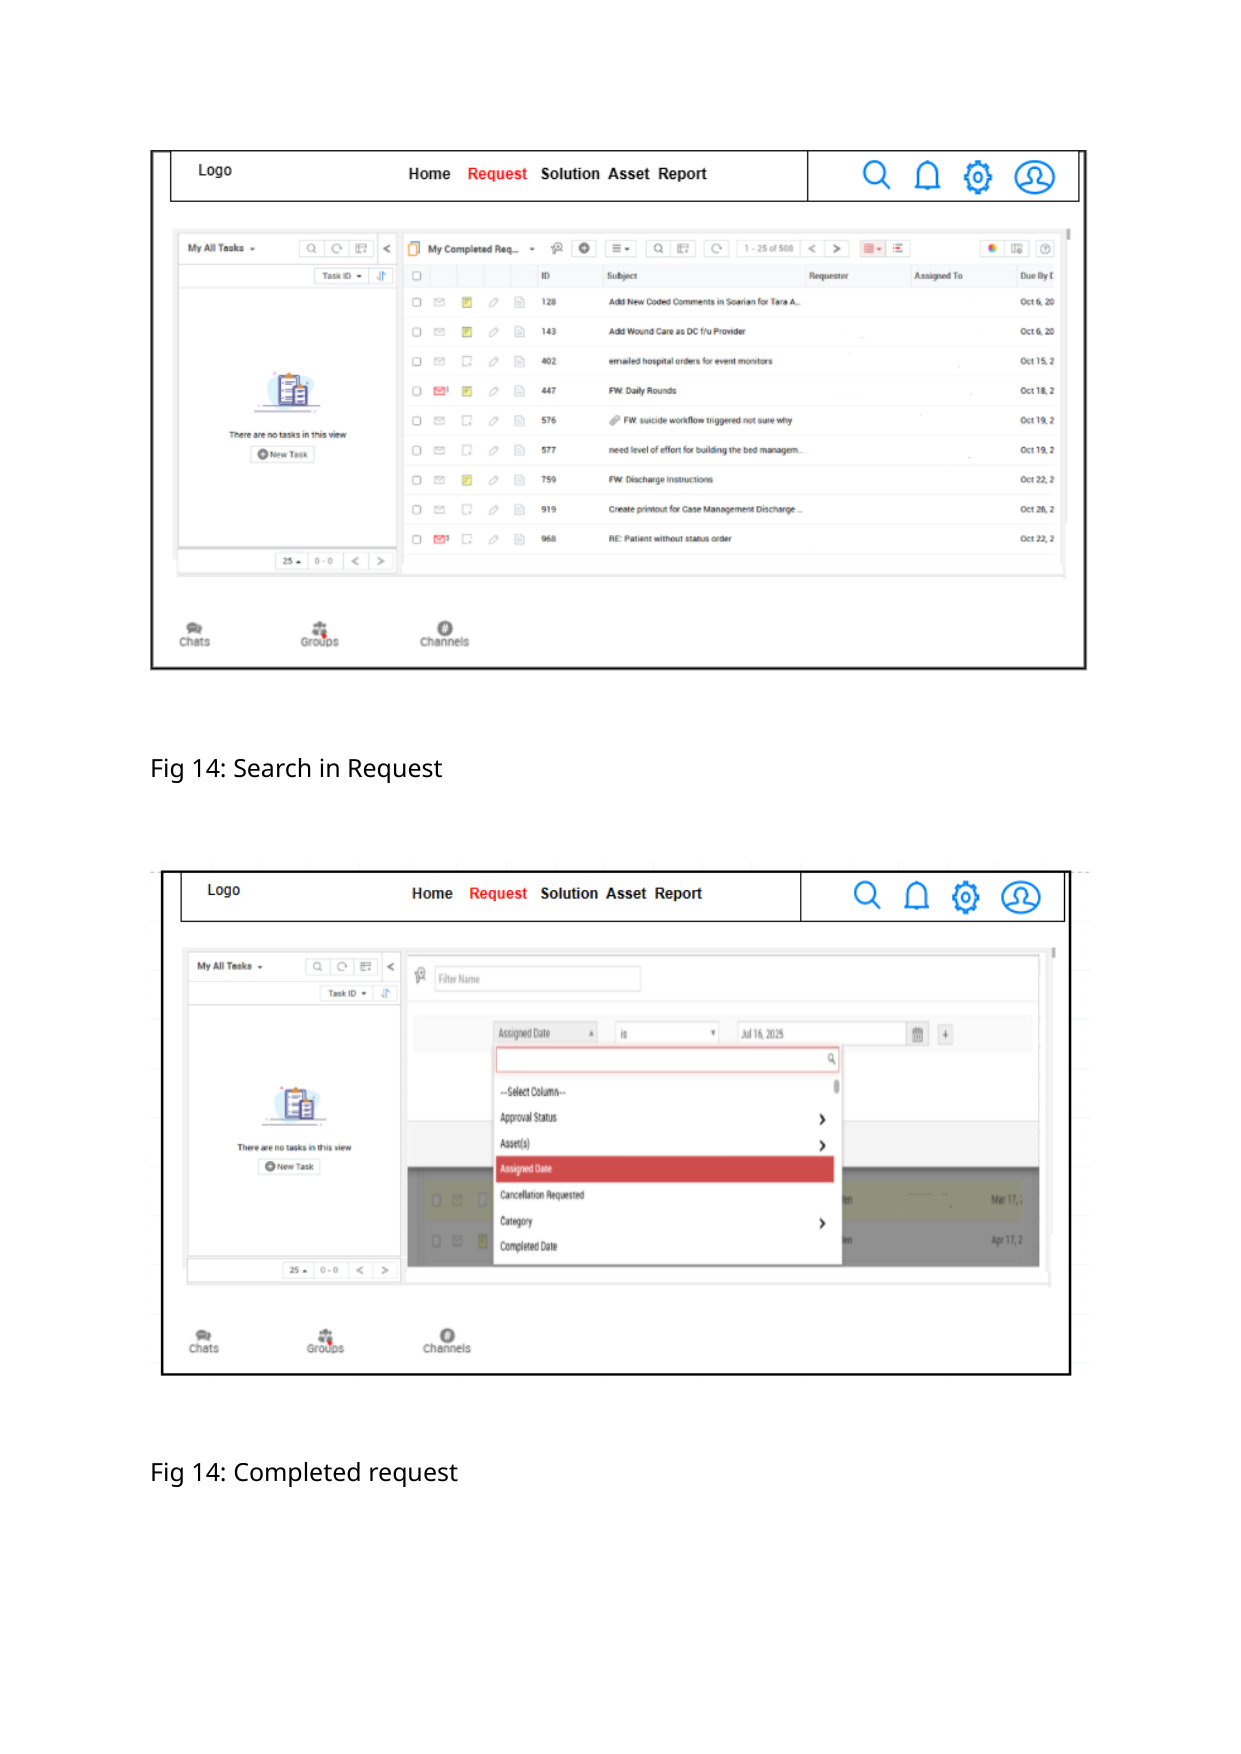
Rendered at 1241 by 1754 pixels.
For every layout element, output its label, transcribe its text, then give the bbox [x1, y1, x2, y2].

text Fig 14: Search in Request [150, 751, 1090, 785]
text Fig 14: Completed request [150, 1455, 1090, 1489]
picture [150, 150, 1091, 673]
picture [150, 862, 1091, 1377]
